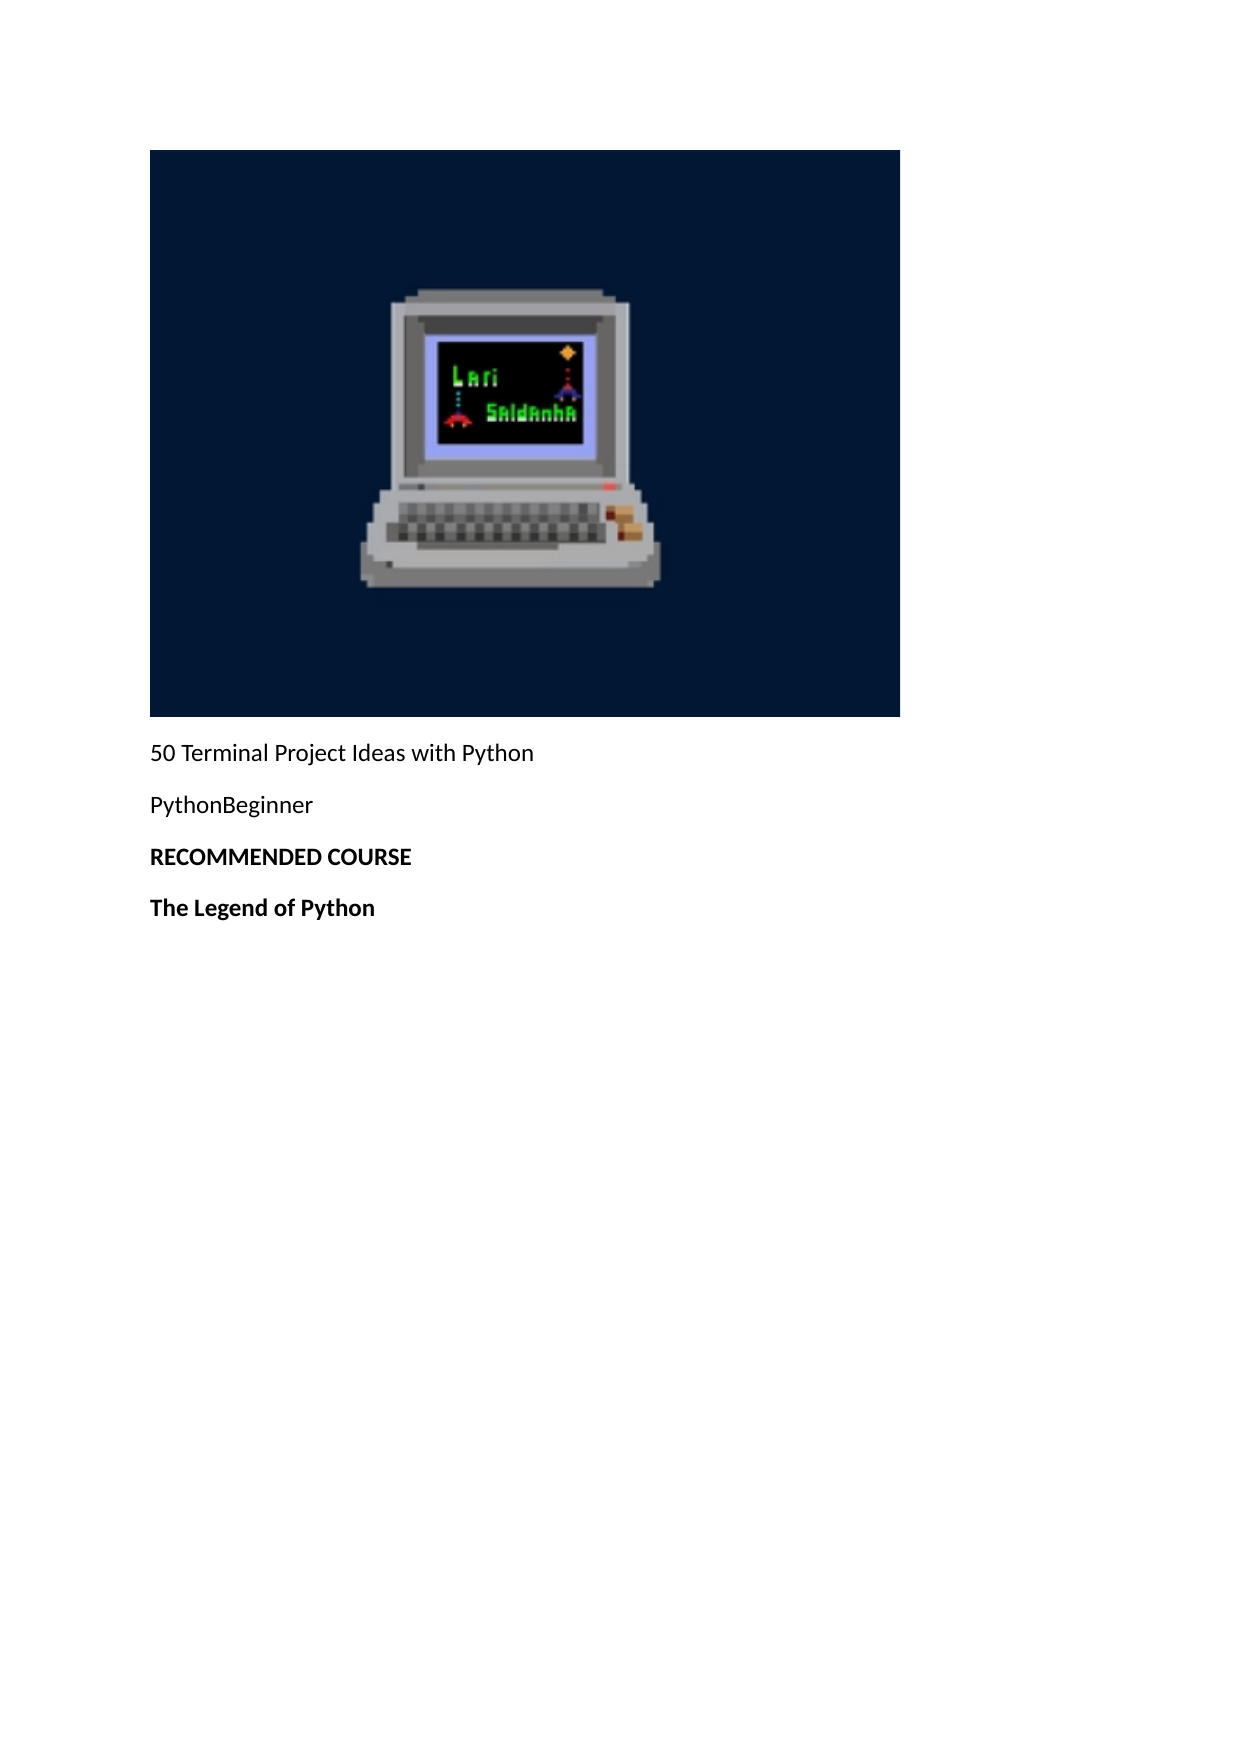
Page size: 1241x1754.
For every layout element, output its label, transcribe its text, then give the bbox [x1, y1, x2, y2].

picture [150, 150, 901, 717]
text The Legend of Python [150, 892, 1090, 923]
text 50 Terminal Project Ideas with Python [150, 737, 1090, 768]
text PythonBeginner [150, 789, 1090, 819]
text RECOMMENDED COURSE [150, 841, 1090, 871]
